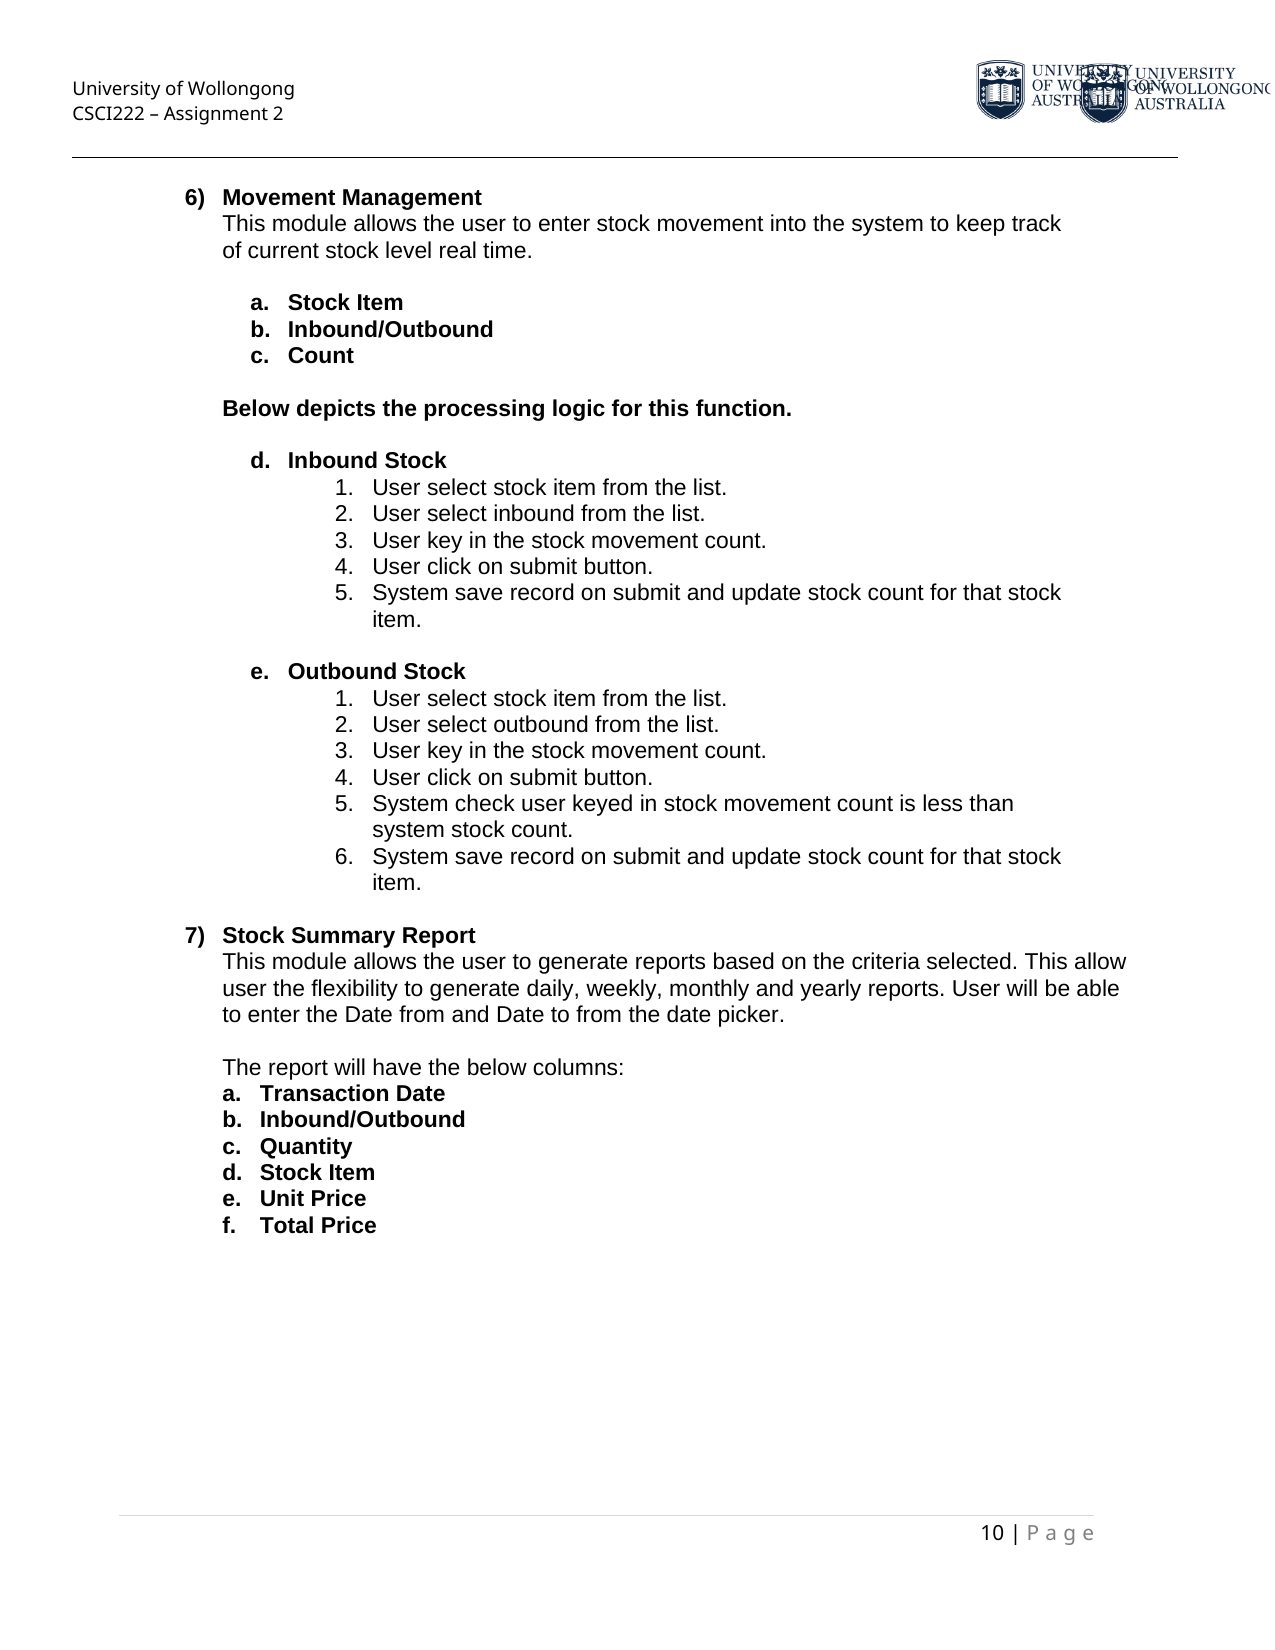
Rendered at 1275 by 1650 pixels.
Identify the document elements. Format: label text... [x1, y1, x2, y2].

list Transaction Date [222, 1080, 1141, 1106]
list User select stock item from the list. [334, 474, 1084, 500]
list Total Price [222, 1212, 1141, 1238]
list Count [250, 342, 1084, 368]
list This module allows the user to enter stock movement into the system to keep track of current stock level real time. [222, 210, 1084, 263]
list Inbound Stock [250, 447, 1084, 474]
list User select outbound from the list. [334, 711, 1084, 737]
list This module allows the user to generate reports based on the criteria selected. This allow user the flexibility to generate daily, weekly, monthly and yearly reports. User will be able to enter the Date from and Date to from the date picker. [222, 948, 1141, 1027]
list System save record on submit and update stock count for that stock item. [334, 843, 1084, 896]
list Inbound/Outbound [250, 316, 1084, 342]
list User click on submit button. [334, 553, 1084, 579]
list The report will have the below columns: [222, 1054, 1141, 1080]
picture [976, 60, 1271, 123]
list Inbound/Outbound [222, 1106, 1141, 1133]
list Movement Management [184, 184, 1084, 210]
list User key in the stock movement count. [334, 527, 1084, 553]
list Stock Summary Report [184, 922, 1084, 948]
list User select stock item from the list. [334, 685, 1084, 711]
list Stock Item [250, 289, 1084, 316]
list Stock Item [222, 1159, 1141, 1185]
list System save record on submit and update stock count for that stock item. [334, 579, 1084, 632]
list Unit Price [222, 1185, 1141, 1212]
list User select inbound from the list. [334, 500, 1084, 527]
list User key in the stock movement count. [334, 737, 1084, 764]
list User click on submit button. [334, 764, 1084, 790]
list Outbound Stock [250, 658, 1084, 685]
list System check user keyed in stock movement count is less than system stock count. [334, 790, 1084, 843]
text Below depicts the processing logic for this function. [222, 395, 1084, 421]
list Quantity [222, 1133, 1141, 1159]
